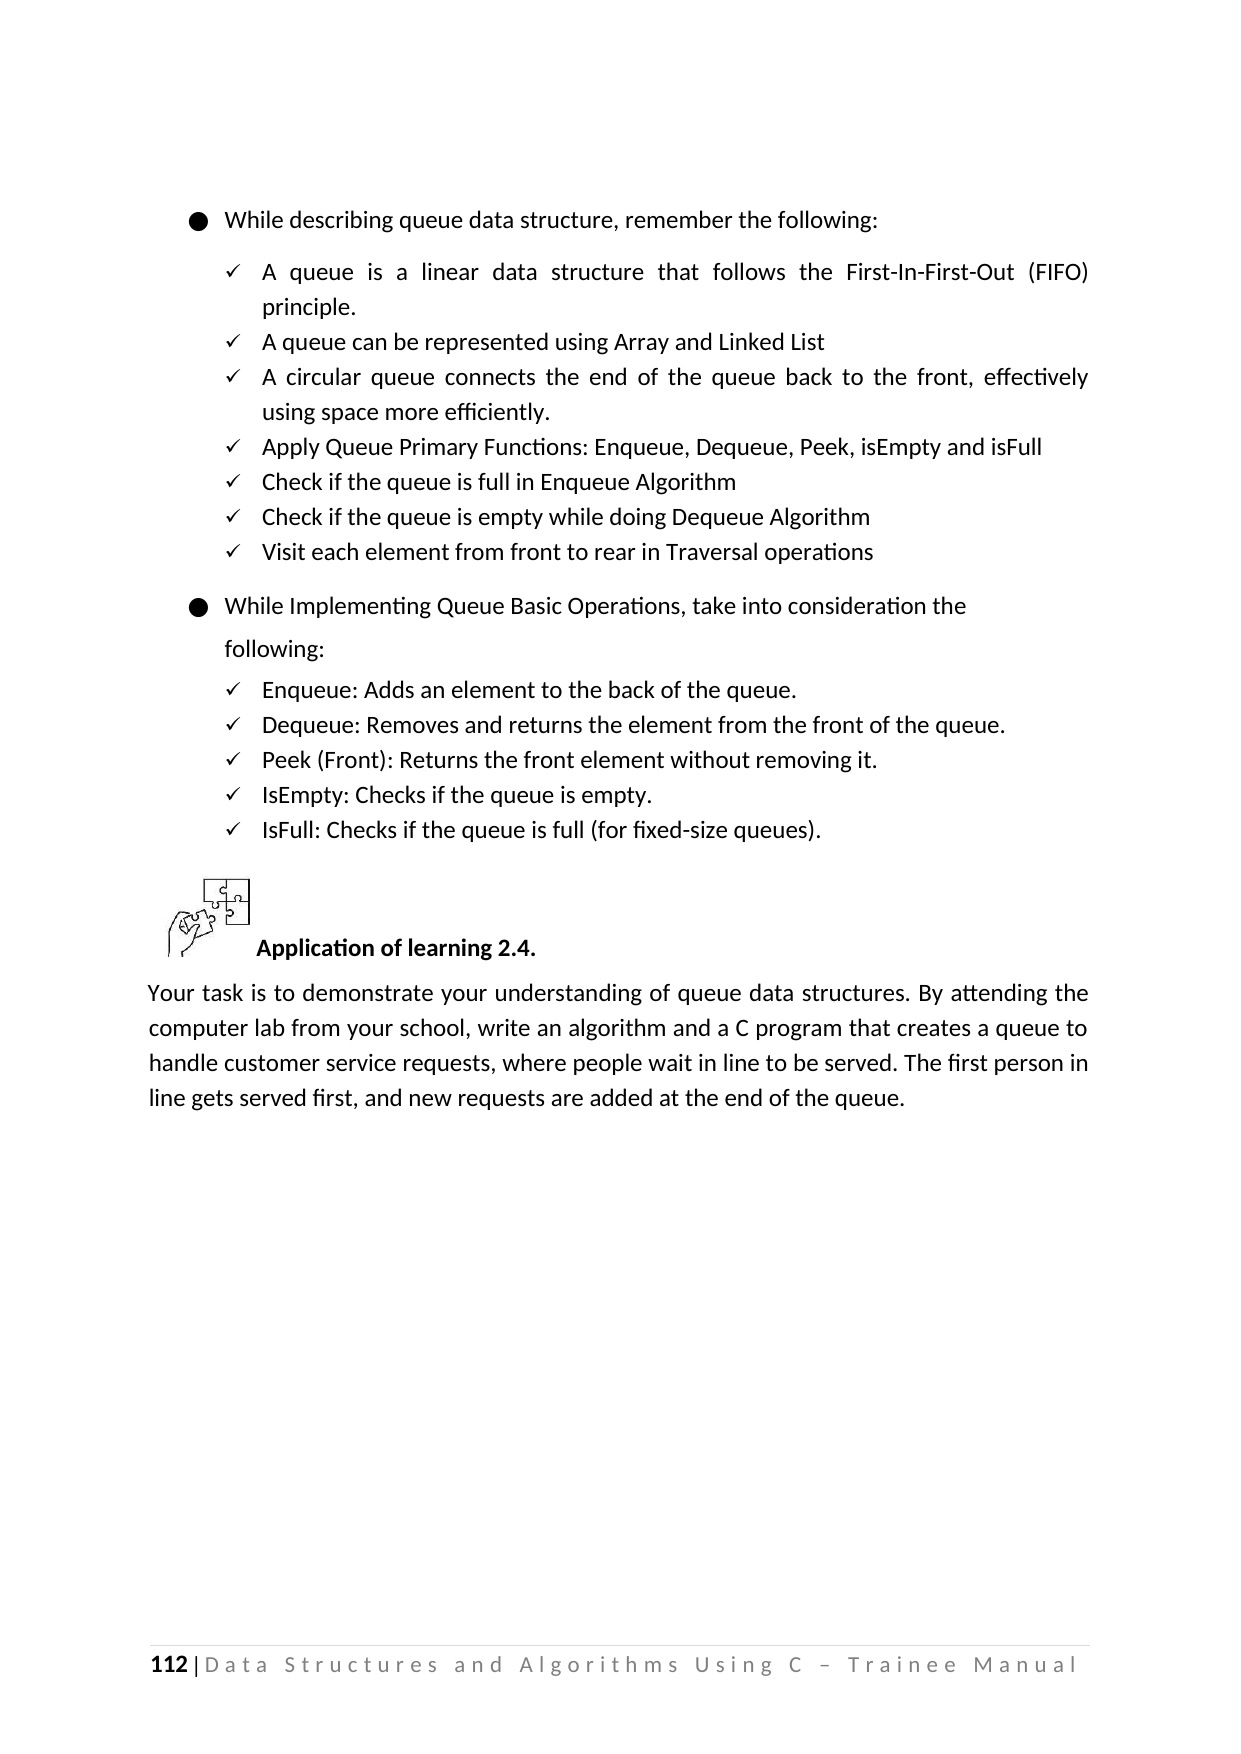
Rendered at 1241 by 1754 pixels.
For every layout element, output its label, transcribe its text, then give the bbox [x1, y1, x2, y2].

text While describing queue data structure, remember the following: [187, 191, 1061, 242]
list Check if the queue is empty while doing Dequeue Algorithm [224, 501, 1090, 532]
list IsFull: Checks if the queue is full (for fixed-size queues). [224, 814, 1090, 845]
list IsEmpty: Checks if the queue is empty. [224, 779, 1090, 810]
list Apply Queue Primary Functions: Enqueue, Dequeue, Peek, isEmpty and isFull [224, 431, 1090, 462]
list A queue is a linear data structure that follows the First-In-First-Out (FIFO) principle. [224, 256, 1090, 322]
list A circular queue connects the end of the queue back to the front, effectively using space more efficiently. [224, 361, 1090, 427]
list Visit each element from front to rear in Traversal operations [224, 536, 1090, 567]
list Check if the queue is full in Enqueue Algorithm [224, 466, 1090, 497]
text While Implementing Queue Basic Operations, take into consideration the following: [187, 578, 1061, 664]
picture [165, 876, 251, 957]
list Peek (Front): Returns the front element without removing it. [224, 744, 1090, 775]
list Dequeue: Removes and returns the element from the front of the queue. [224, 709, 1090, 740]
text Your task is to demonstrate your understanding of queue data structures. By attending the computer lab from your school, write an algorithm and a C program that creates a queue to handle customer service requests, where people wait in line to be served. The first person in line gets served first, and new requests are added at the end of the queue. [147, 977, 1090, 1112]
list Enqueue: Adds an element to the back of the queue. [224, 674, 1090, 705]
list A queue can be represented using Array and Linked List [224, 326, 1090, 357]
